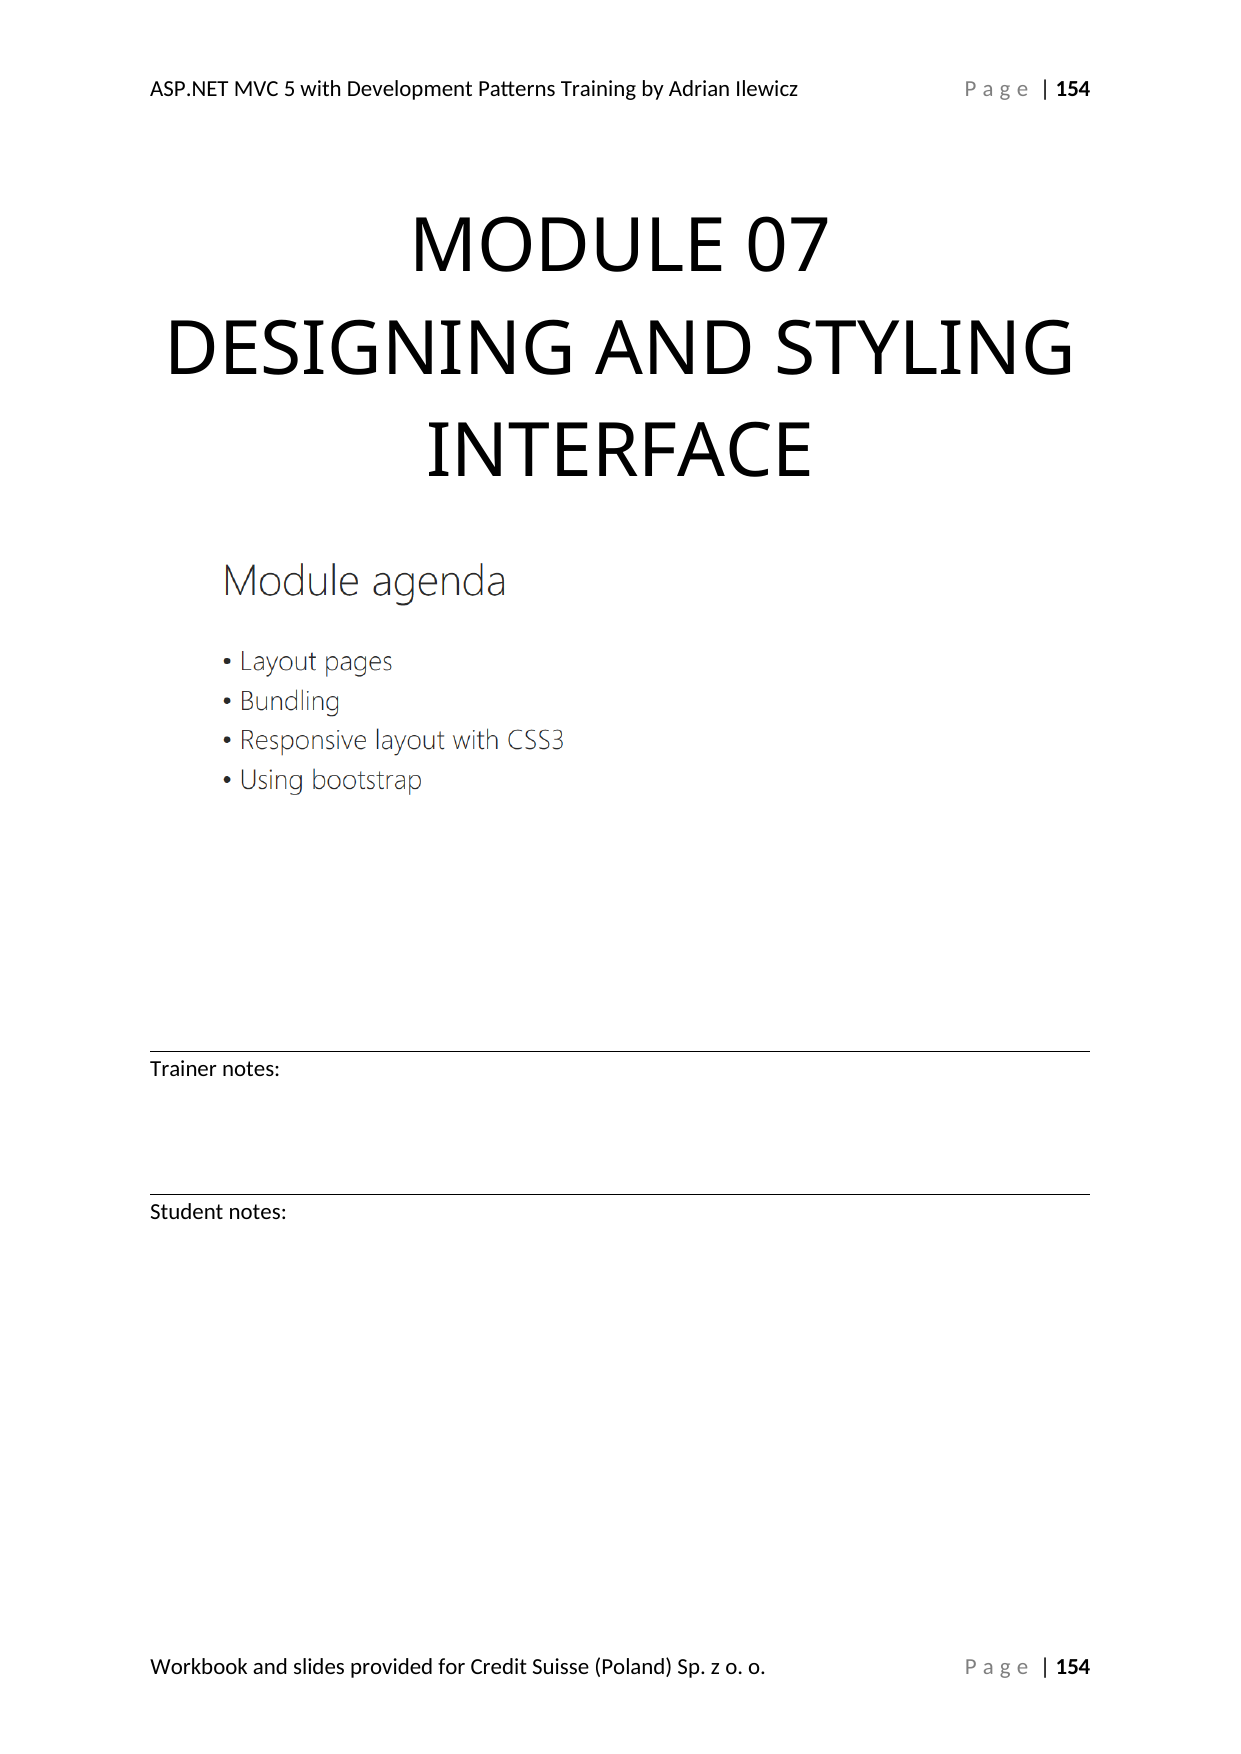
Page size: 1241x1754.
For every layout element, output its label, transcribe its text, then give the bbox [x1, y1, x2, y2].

subtitle Module 07 Designing And Styling Interface [150, 192, 1090, 498]
picture [150, 502, 1090, 1032]
text Trainer notes: [150, 1052, 1090, 1082]
text Student notes: [150, 1195, 1090, 1226]
